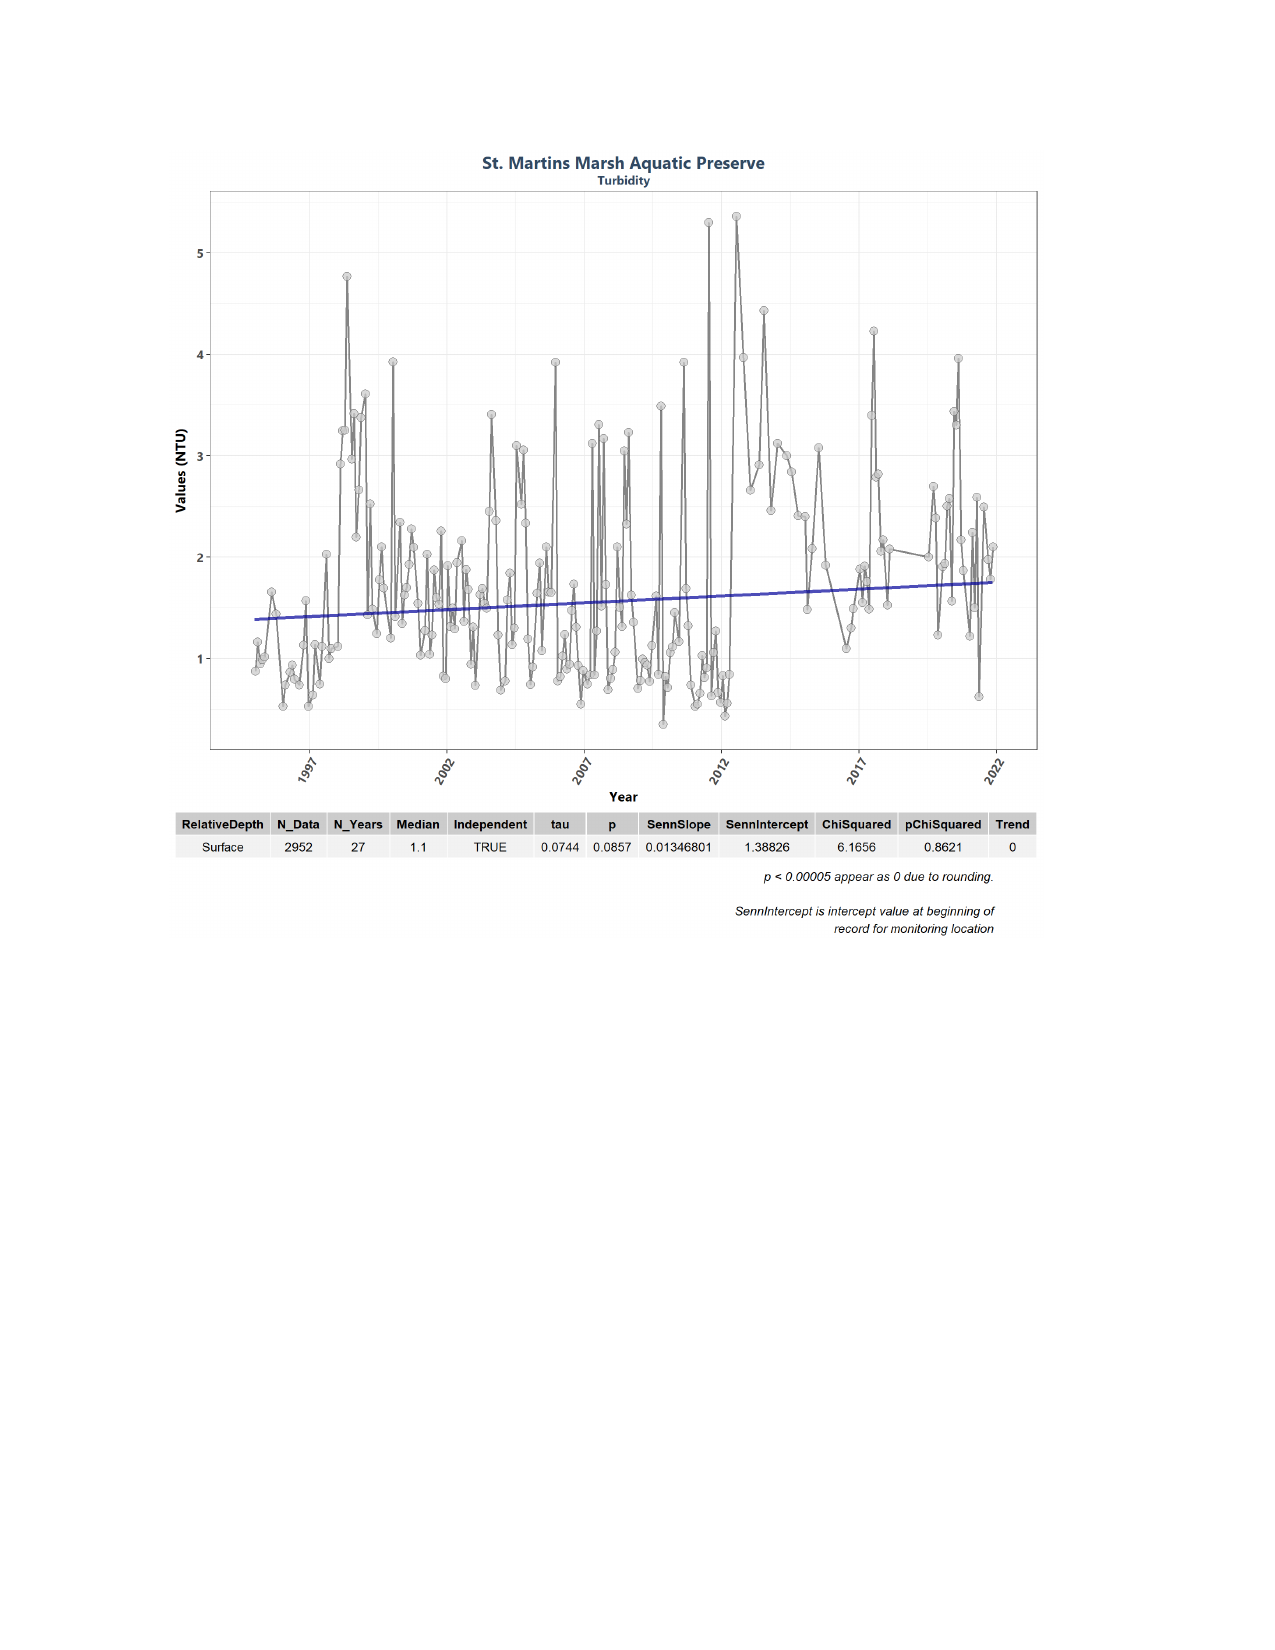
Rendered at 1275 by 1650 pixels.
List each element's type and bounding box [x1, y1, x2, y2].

picture [168, 150, 1044, 938]
